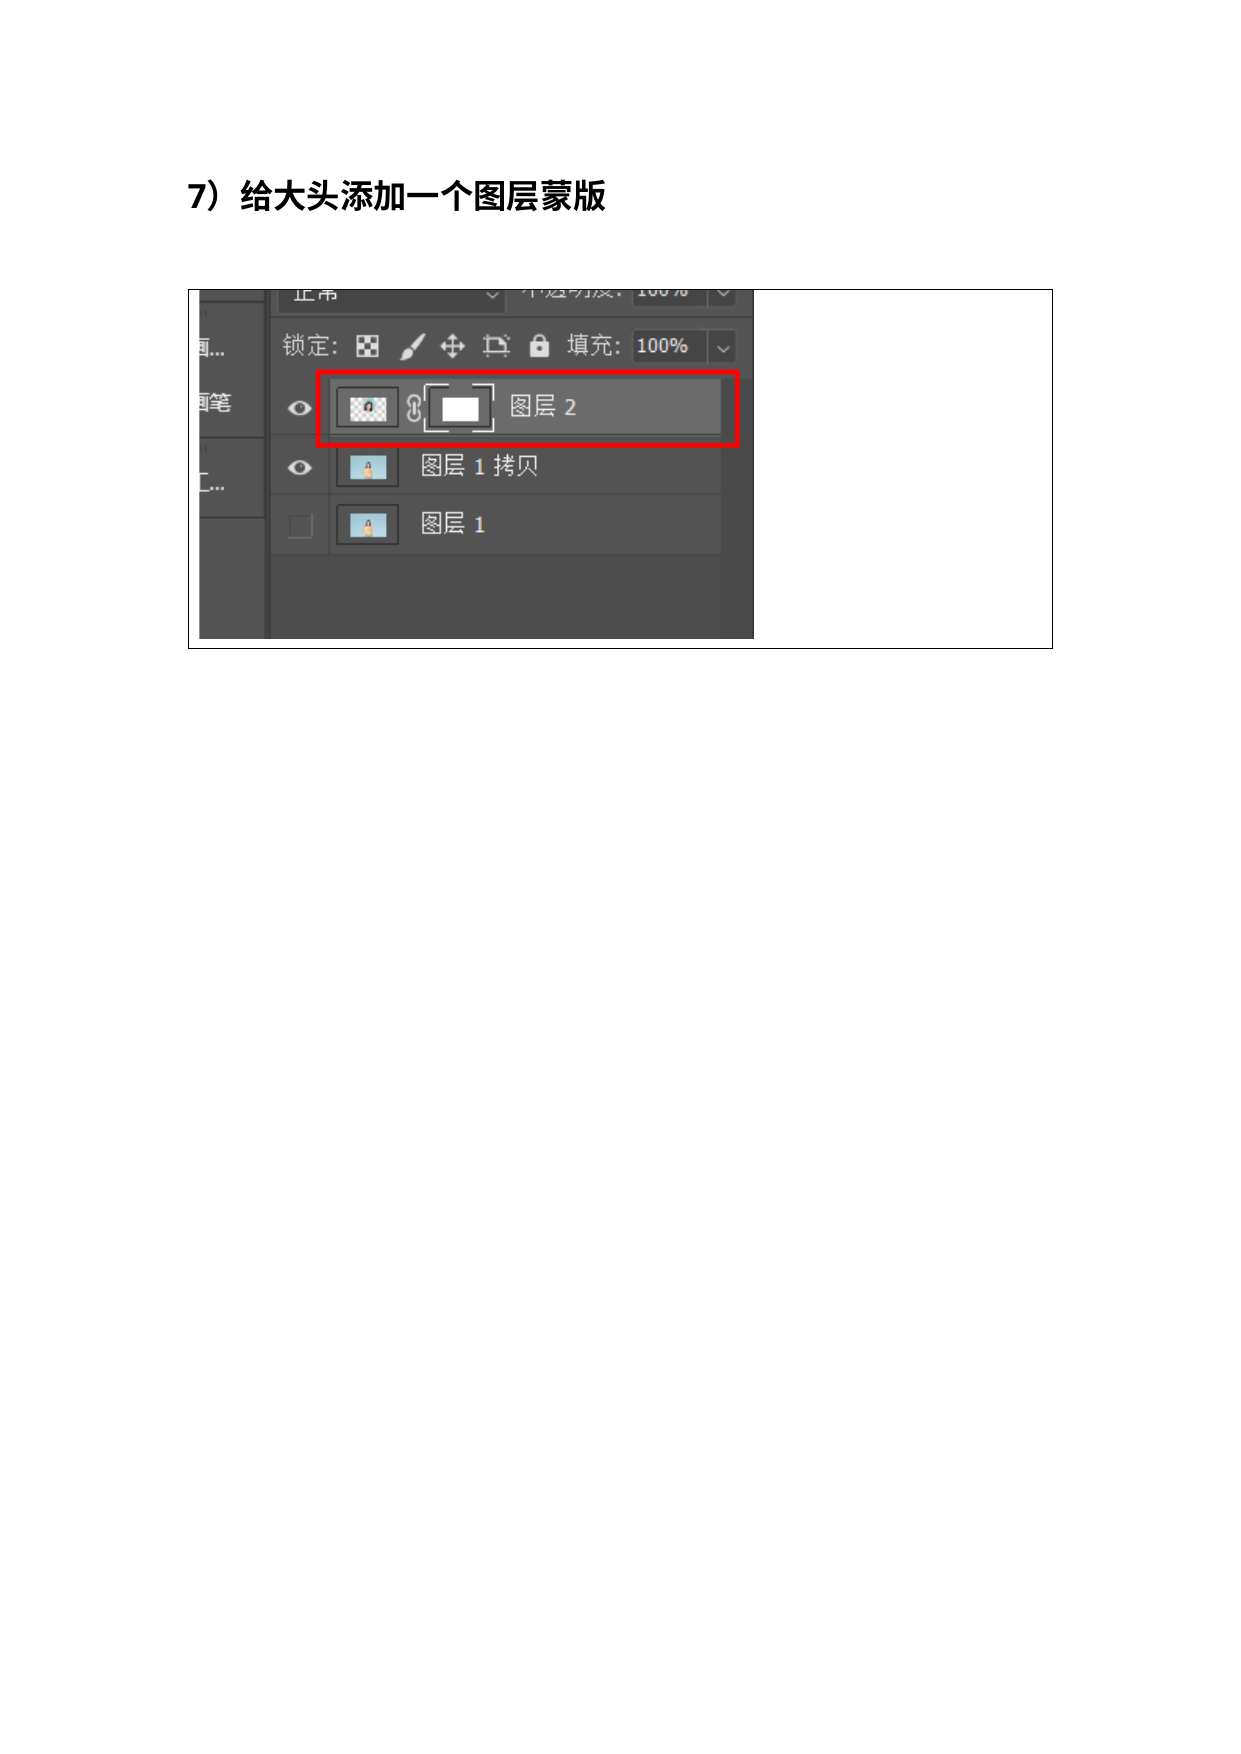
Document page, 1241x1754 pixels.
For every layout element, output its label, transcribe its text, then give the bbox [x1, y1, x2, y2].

table_header [189, 290, 1052, 648]
picture [199, 290, 754, 639]
subtitle 7）给大头添加一个图层蒙版 [187, 162, 1053, 227]
